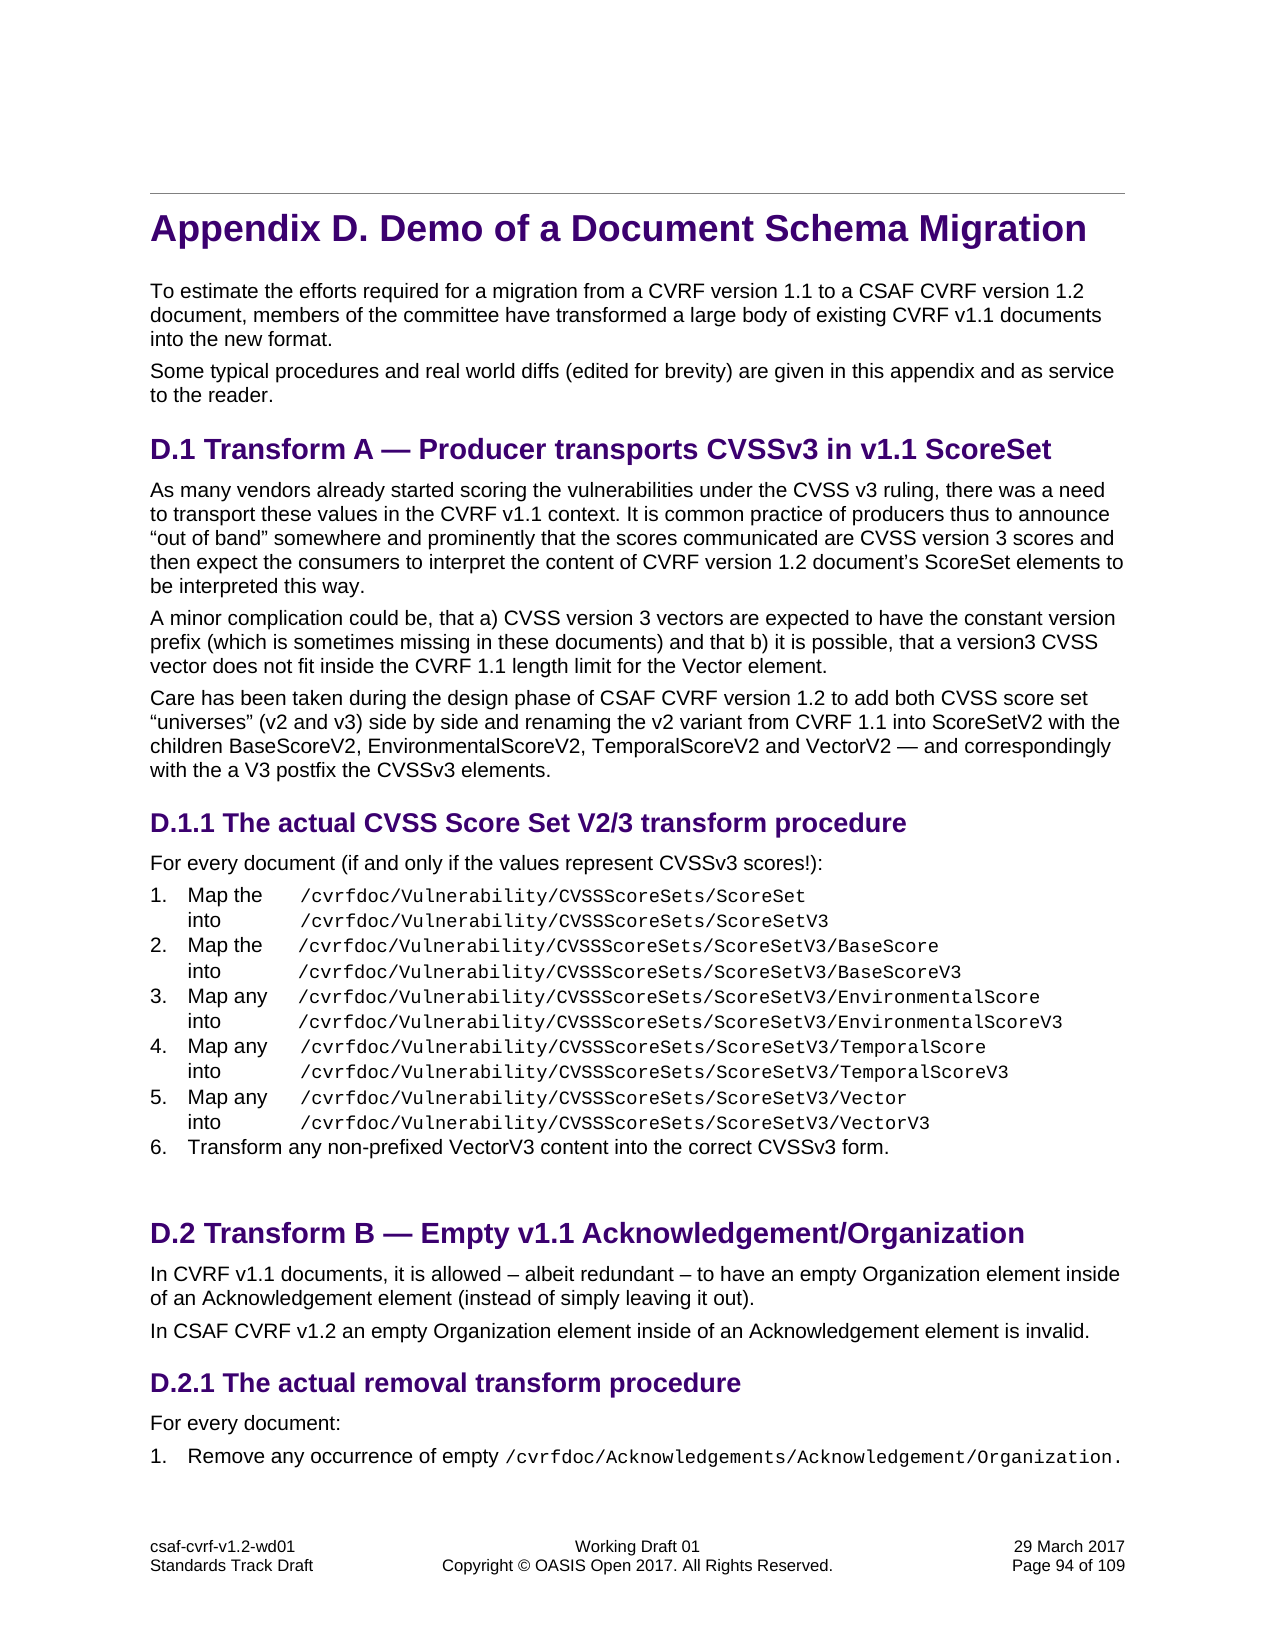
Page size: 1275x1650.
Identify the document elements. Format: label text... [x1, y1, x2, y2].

list Map the /cvrfdoc/Vulnerability/CVSSScoreSets/ScoreSet into /cvrfdoc/Vulnerability/CVSSScoreSets/ScoreSetV3 [150, 883, 1125, 933]
subtitle The actual removal transform procedure [150, 1367, 1125, 1399]
list Map any /cvrfdoc/Vulnerability/CVSSScoreSets/ScoreSetV3/TemporalScore into /cvrfdoc/Vulnerability/CVSSScoreSets/ScoreSetV3/TemporalScoreV3 [150, 1034, 1125, 1084]
text A minor complication could be, that a) CVSS version 3 vectors are expected to have the constant version prefix (which is sometimes missing in these documents) and that b) it is possible, that a version3 CVSS vector does not fit inside the CVRF 1.1 length limit for the Vector element. [150, 606, 1125, 678]
subtitle Transform A — Producer transports CVSSv3 in v1.1 ScoreSet [150, 432, 1125, 465]
subtitle The actual CVSS Score Set V2/3 transform procedure [150, 807, 1125, 838]
list Remove any occurrence of empty /cvrfdoc/Acknowledgements/Acknowledgement/Organization. [150, 1443, 1125, 1469]
text In CVRF v1.1 documents, it is allowed – albeit redundant – to have an empty Organization element inside of an Acknowledgement element (instead of simply leaving it out). [150, 1262, 1125, 1310]
text To estimate the efforts required for a migration from a CVRF version 1.1 to a CSAF CVRF version 1.2 document, members of the committee have transformed a large body of existing CVRF v1.1 documents into the new format. [150, 278, 1125, 350]
subtitle Transform B — Empty v1.1 Acknowledgement/Organization [150, 1216, 1125, 1250]
list Transform any non-prefixed VectorV3 content into the correct CVSSv3 form. [150, 1135, 1125, 1159]
list Map the /cvrfdoc/Vulnerability/CVSSScoreSets/ScoreSetV3/BaseScore into /cvrfdoc/Vulnerability/CVSSScoreSets/ScoreSetV3/BaseScoreV3 [150, 933, 1125, 984]
text As many vendors already started scoring the vulnerabilities under the CVSS v3 ruling, there was a need to transport these values in the CVRF v1.1 context. It is common practice of producers thus to announce “out of band” somewhere and prominently that the scores communicated are CVSS version 3 scores and then expect the consumers to interpret the content of CVRF version 1.2 document’s ScoreSet elements to be interpreted this way. [150, 478, 1125, 597]
text Some typical procedures and real world diffs (edited for brevity) are given in this appendix and as service to the reader. [150, 359, 1125, 407]
text Care has been taken during the design phase of CSAF CVRF version 1.2 to add both CVSS score set “universes” (v2 and v3) side by side and renaming the v2 variant from CVRF 1.1 into ScoreSetV2 with the children BaseScoreV2, EnvironmentalScoreV2, TemporalScoreV2 and VectorV2 — and correspondingly with the a V3 postfix the CVSSv3 elements. [150, 686, 1125, 782]
list Map any /cvrfdoc/Vulnerability/CVSSScoreSets/ScoreSetV3/Vector into /cvrfdoc/Vulnerability/CVSSScoreSets/ScoreSetV3/VectorV3 [150, 1084, 1125, 1135]
list Map any /cvrfdoc/Vulnerability/CVSSScoreSets/ScoreSetV3/EnvironmentalScore into /cvrfdoc/Vulnerability/CVSSScoreSets/ScoreSetV3/EnvironmentalScoreV3 [150, 984, 1125, 1034]
text In CSAF CVRF v1.2 an empty Organization element inside of an Acknowledgement element is invalid. [150, 1318, 1125, 1342]
subtitle Demo of a Document Schema Migration [150, 194, 1125, 249]
text For every document: [150, 1411, 1125, 1435]
text For every document (if and only if the values represent CVSSv3 scores!): [150, 851, 1125, 874]
